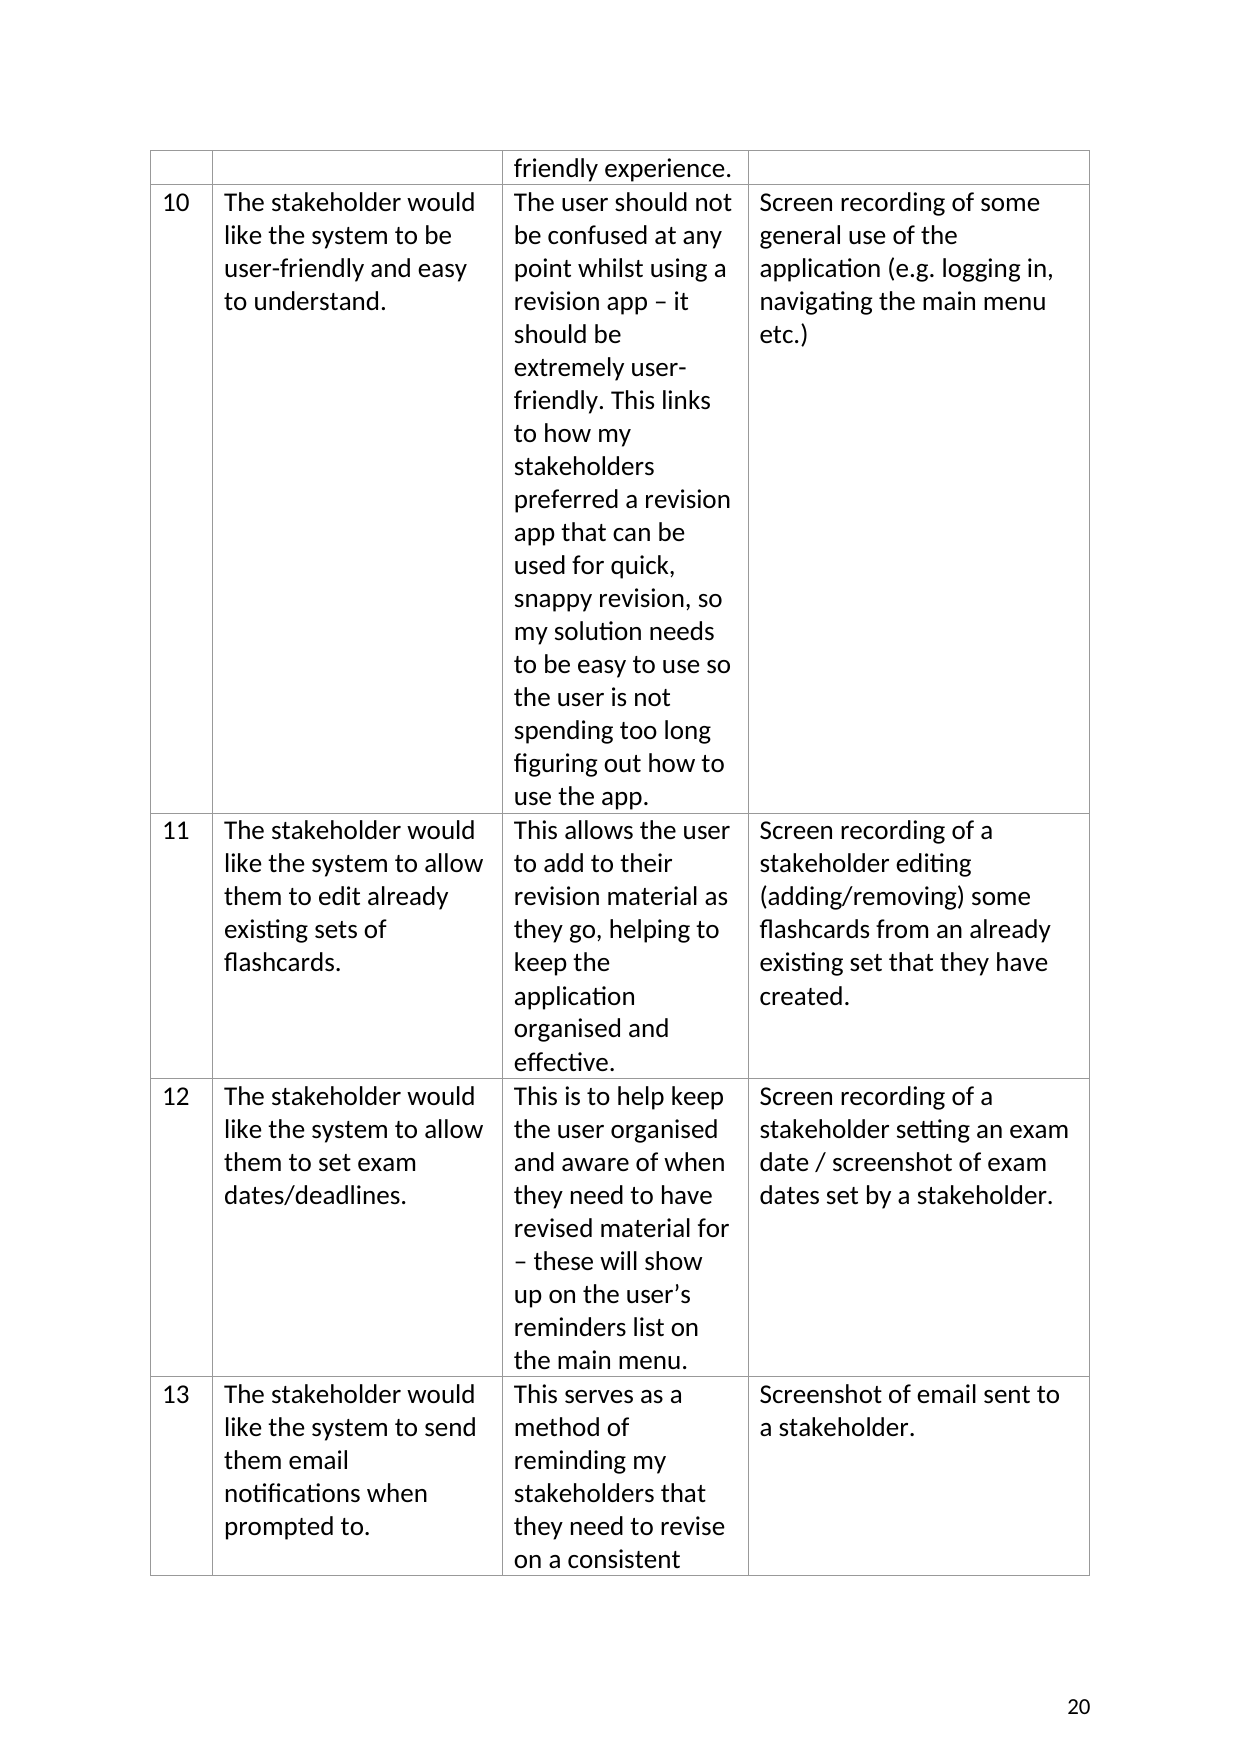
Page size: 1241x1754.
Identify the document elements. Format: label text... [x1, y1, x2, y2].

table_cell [213, 151, 502, 184]
table_cell 11 [151, 814, 212, 1078]
table_cell This is to help keep the user organised and aware of when they need to have revised material for – these will show up on the user’s reminders list on the main menu. [503, 1079, 748, 1376]
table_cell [749, 1377, 1089, 1575]
table_cell The stakeholder would like the system to be user-friendly and easy to understand. [213, 185, 502, 812]
table_cell 12 [151, 1079, 212, 1376]
table_cell Screen recording of a stakeholder editing (adding/removing) some flashcards from an already existing set that they have created. [749, 814, 1089, 1078]
table_cell 9 [151, 151, 212, 184]
table_cell The stakeholder would like the system to allow them to set exam dates/deadlines. [213, 1079, 502, 1376]
table_cell Screen recording of a stakeholder setting an exam date / screenshot of exam dates set by a stakeholder. [749, 1079, 1089, 1376]
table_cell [213, 1377, 502, 1575]
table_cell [503, 151, 748, 184]
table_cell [749, 151, 1089, 184]
table_cell This allows the user to add to their revision material as they go, helping to keep the application organised and effective. [503, 814, 748, 1078]
table_cell Screen recording of some general use of the application (e.g. logging in, navigating the main menu etc.) [749, 185, 1089, 812]
table_cell The user should not be confused at any point whilst using a revision app – it should be extremely user-friendly. This links to how my stakeholders preferred a revision app that can be used for quick, snappy revision, so my solution needs to be easy to use so the user is not spending too long figuring out how to use the app. [503, 185, 748, 812]
table_cell The stakeholder would like the system to allow them to edit already existing sets of flashcards. [213, 814, 502, 1078]
table_cell 13 [151, 1377, 212, 1575]
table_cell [503, 1377, 748, 1575]
table_cell 10 [151, 185, 212, 812]
